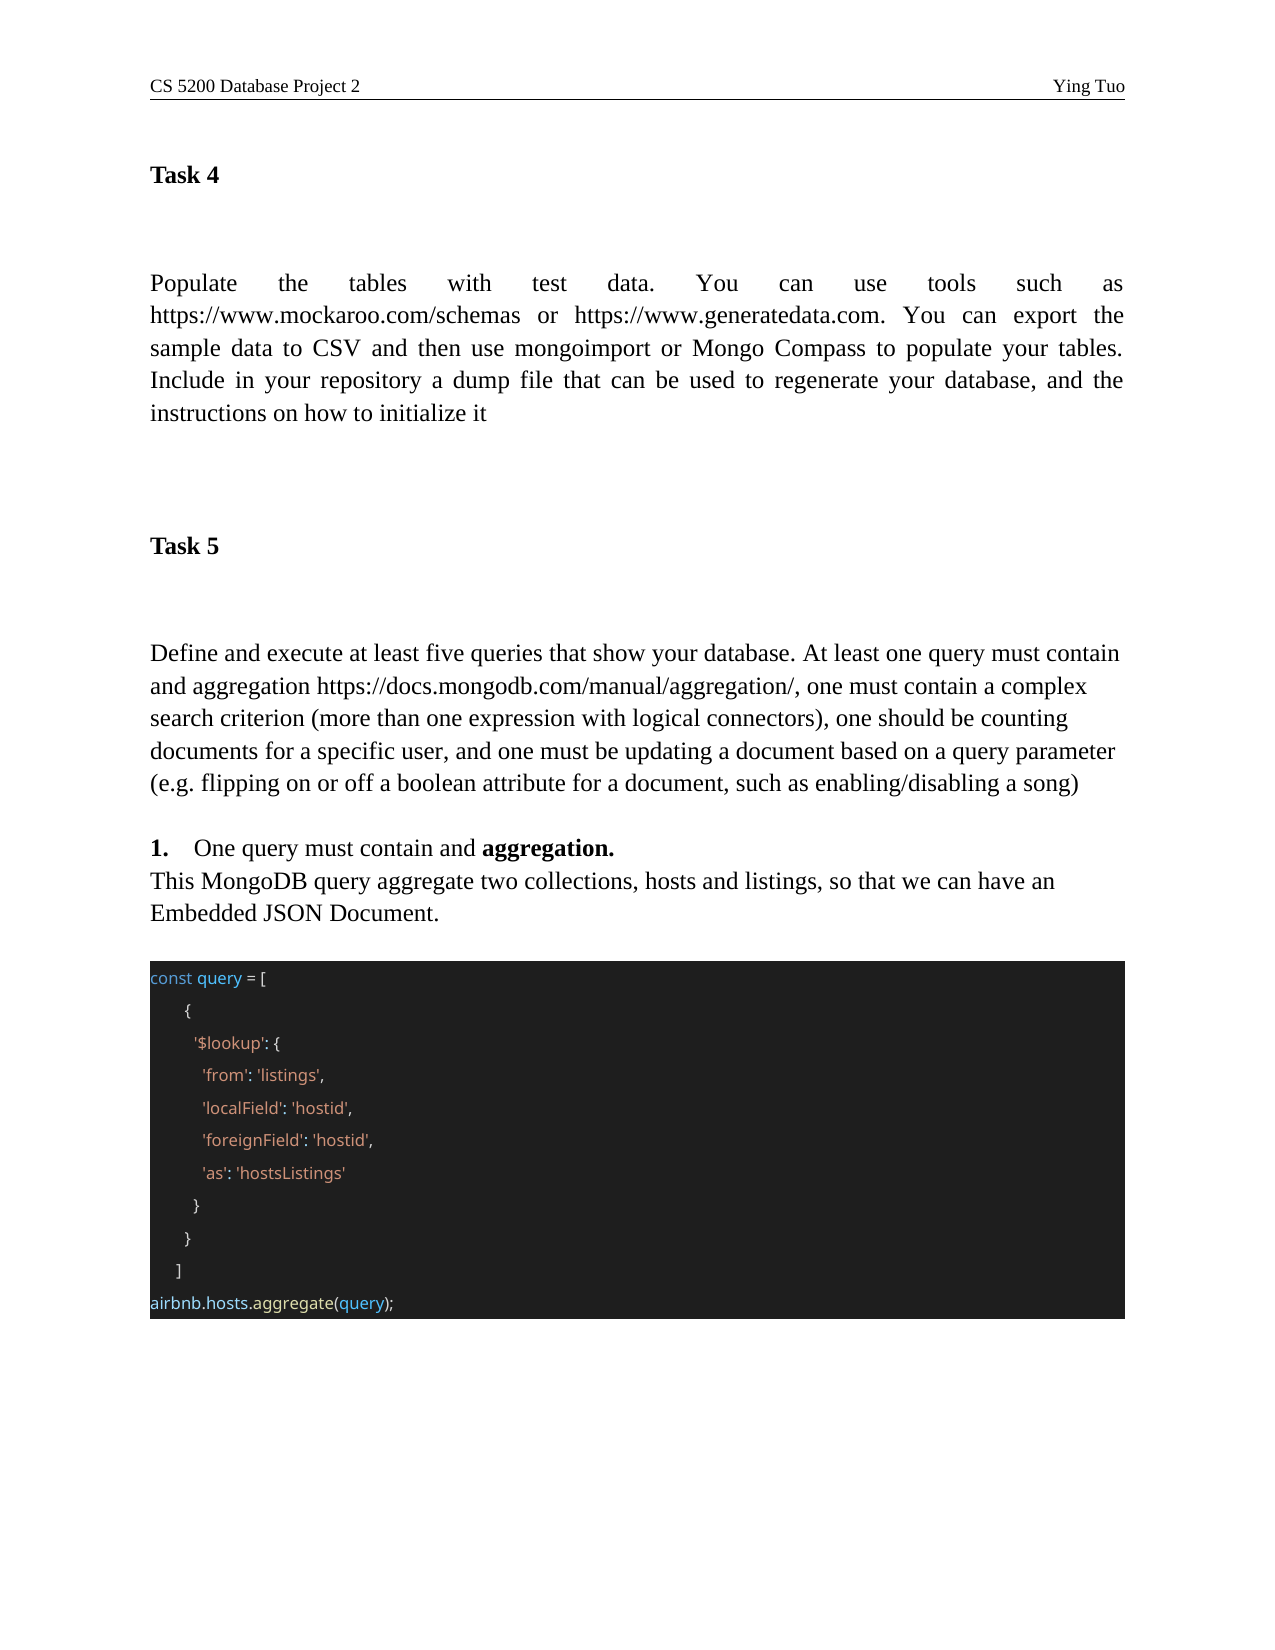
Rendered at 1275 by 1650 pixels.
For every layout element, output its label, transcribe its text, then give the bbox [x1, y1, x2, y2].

subtitle Task 5 [150, 529, 1125, 562]
text { [150, 994, 1125, 1026]
text } [150, 1189, 1125, 1221]
text Define and execute at least five queries that show your database. At least one query must contain and aggregation https://docs.mongodb.com/manual/aggregation/, one must contain a complex search criterion (more than one expression with logical connectors), one should be counting documents for a specific user, and one must be updating a document based on a query parameter (e.g. flipping on or off a boolean attribute for a document, such as enabling/disabling a song) [150, 636, 1125, 799]
text 'localField': 'hostid', [150, 1091, 1125, 1124]
subtitle Task 4 [150, 159, 1125, 191]
text 'from': 'listings', [150, 1059, 1125, 1091]
text 'foreignField': 'hostid', [150, 1124, 1125, 1156]
text '$lookup': { [150, 1026, 1125, 1059]
text 'as': 'hostsListings' [150, 1156, 1125, 1189]
text const query = [ [150, 961, 1125, 994]
text Populate the tables with test data. You can use tools such as https://www.mockaroo.com/schemas or https://www.generatedata.com. You can export the sample data to CSV and then use mongoimport or Mongo Compass to populate your tables. Include in your repository a dump file that can be used to regenerate your database, and the instructions on how to initialize it [150, 266, 1125, 429]
text ] [150, 1254, 1125, 1286]
text } [150, 1221, 1125, 1254]
text airbnb.hosts.aggregate(query); [150, 1286, 1125, 1319]
list One query must contain and aggregation. [150, 831, 1125, 864]
text This MongoDB query aggregate two collections, hosts and listings, so that we can have an Embedded JSON Document. [150, 864, 1125, 929]
